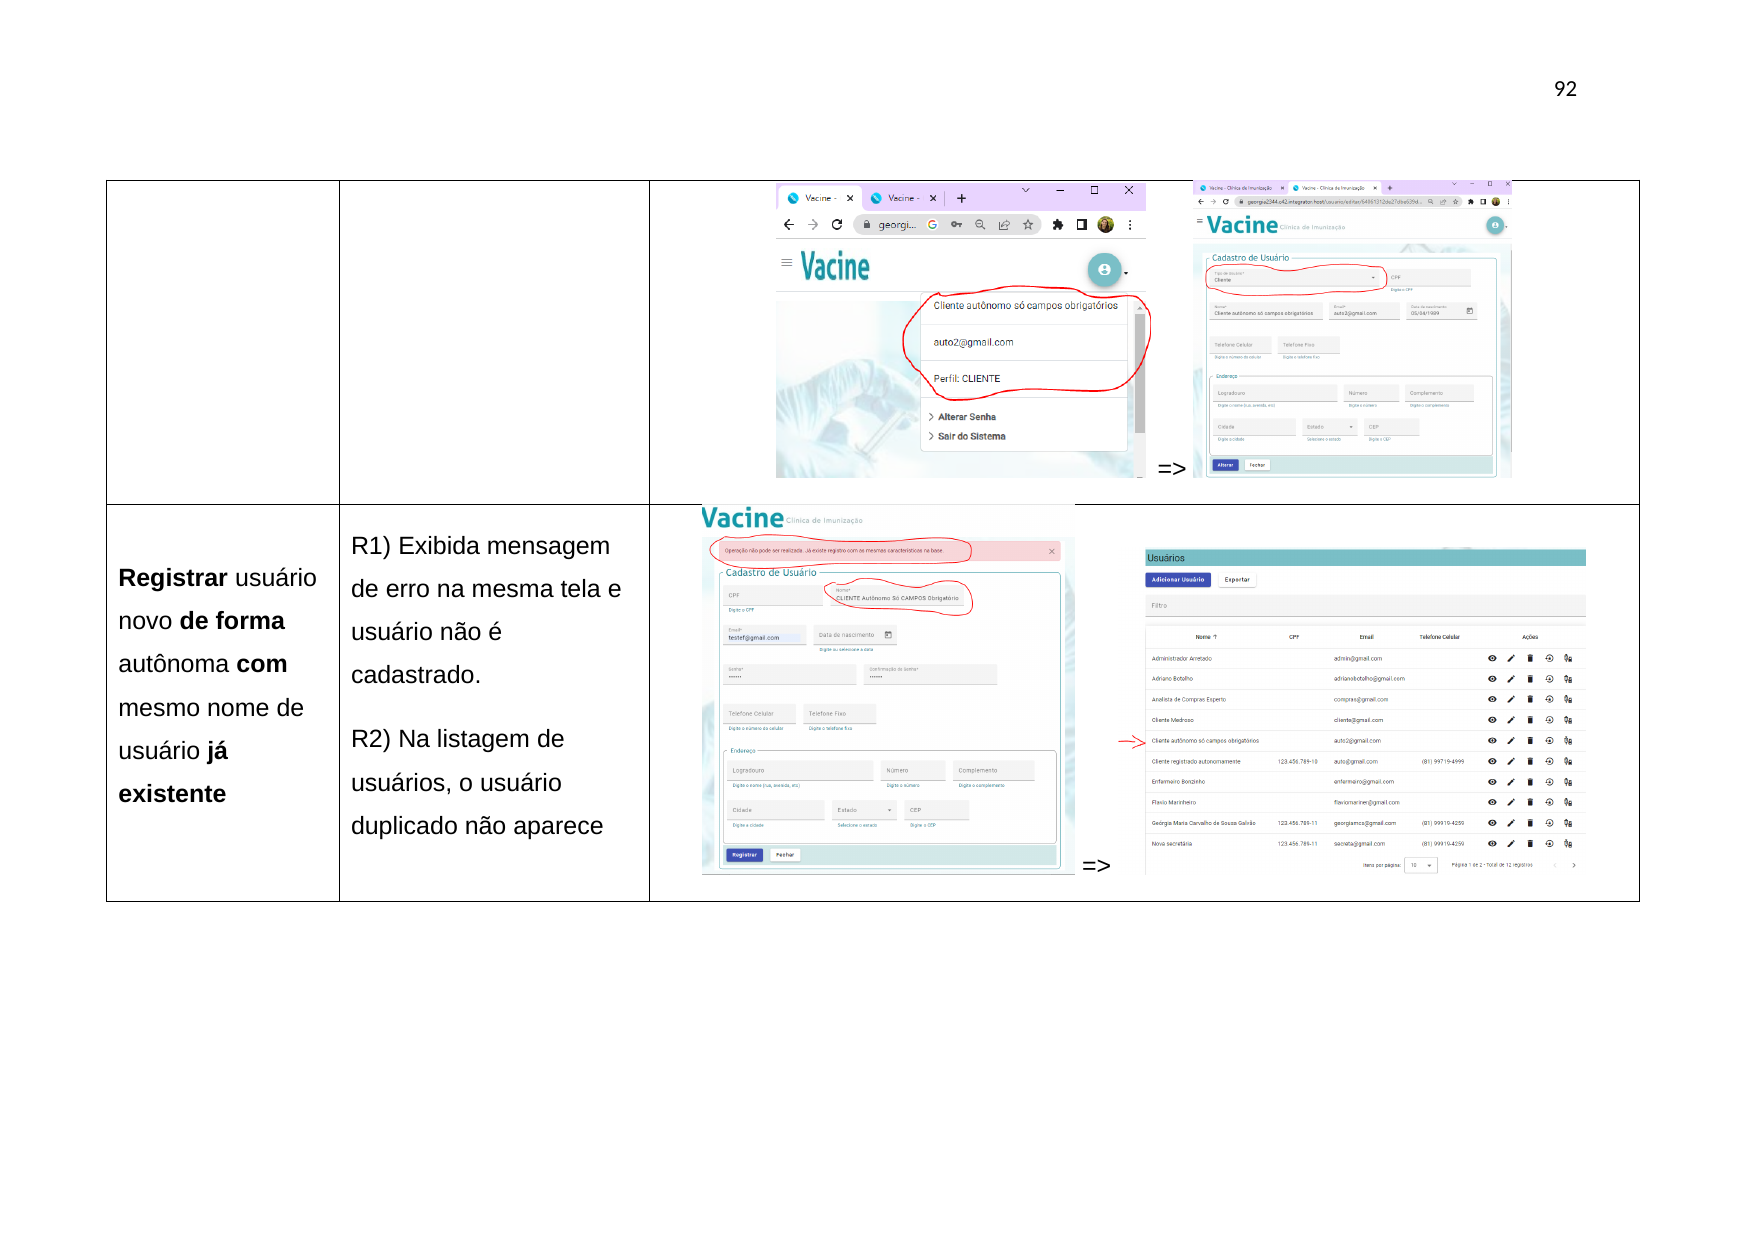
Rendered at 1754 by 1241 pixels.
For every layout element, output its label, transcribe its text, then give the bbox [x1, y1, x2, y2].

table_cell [340, 181, 649, 504]
table_cell => => => [650, 181, 1639, 504]
picture [702, 504, 1075, 875]
table_cell R1) Exibida mensagem de erro na mesma tela e usuário não é cadastrado. R2) Na listagem de usuários, o usuário duplicado não aparece [340, 505, 649, 901]
table_cell Registrar usuário novo de forma autônoma com mesmo nome de usuário já existente [107, 505, 339, 901]
picture [776, 183, 1151, 478]
table_cell => [650, 505, 1639, 901]
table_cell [107, 181, 339, 504]
picture [1118, 547, 1586, 875]
picture [1193, 180, 1512, 478]
